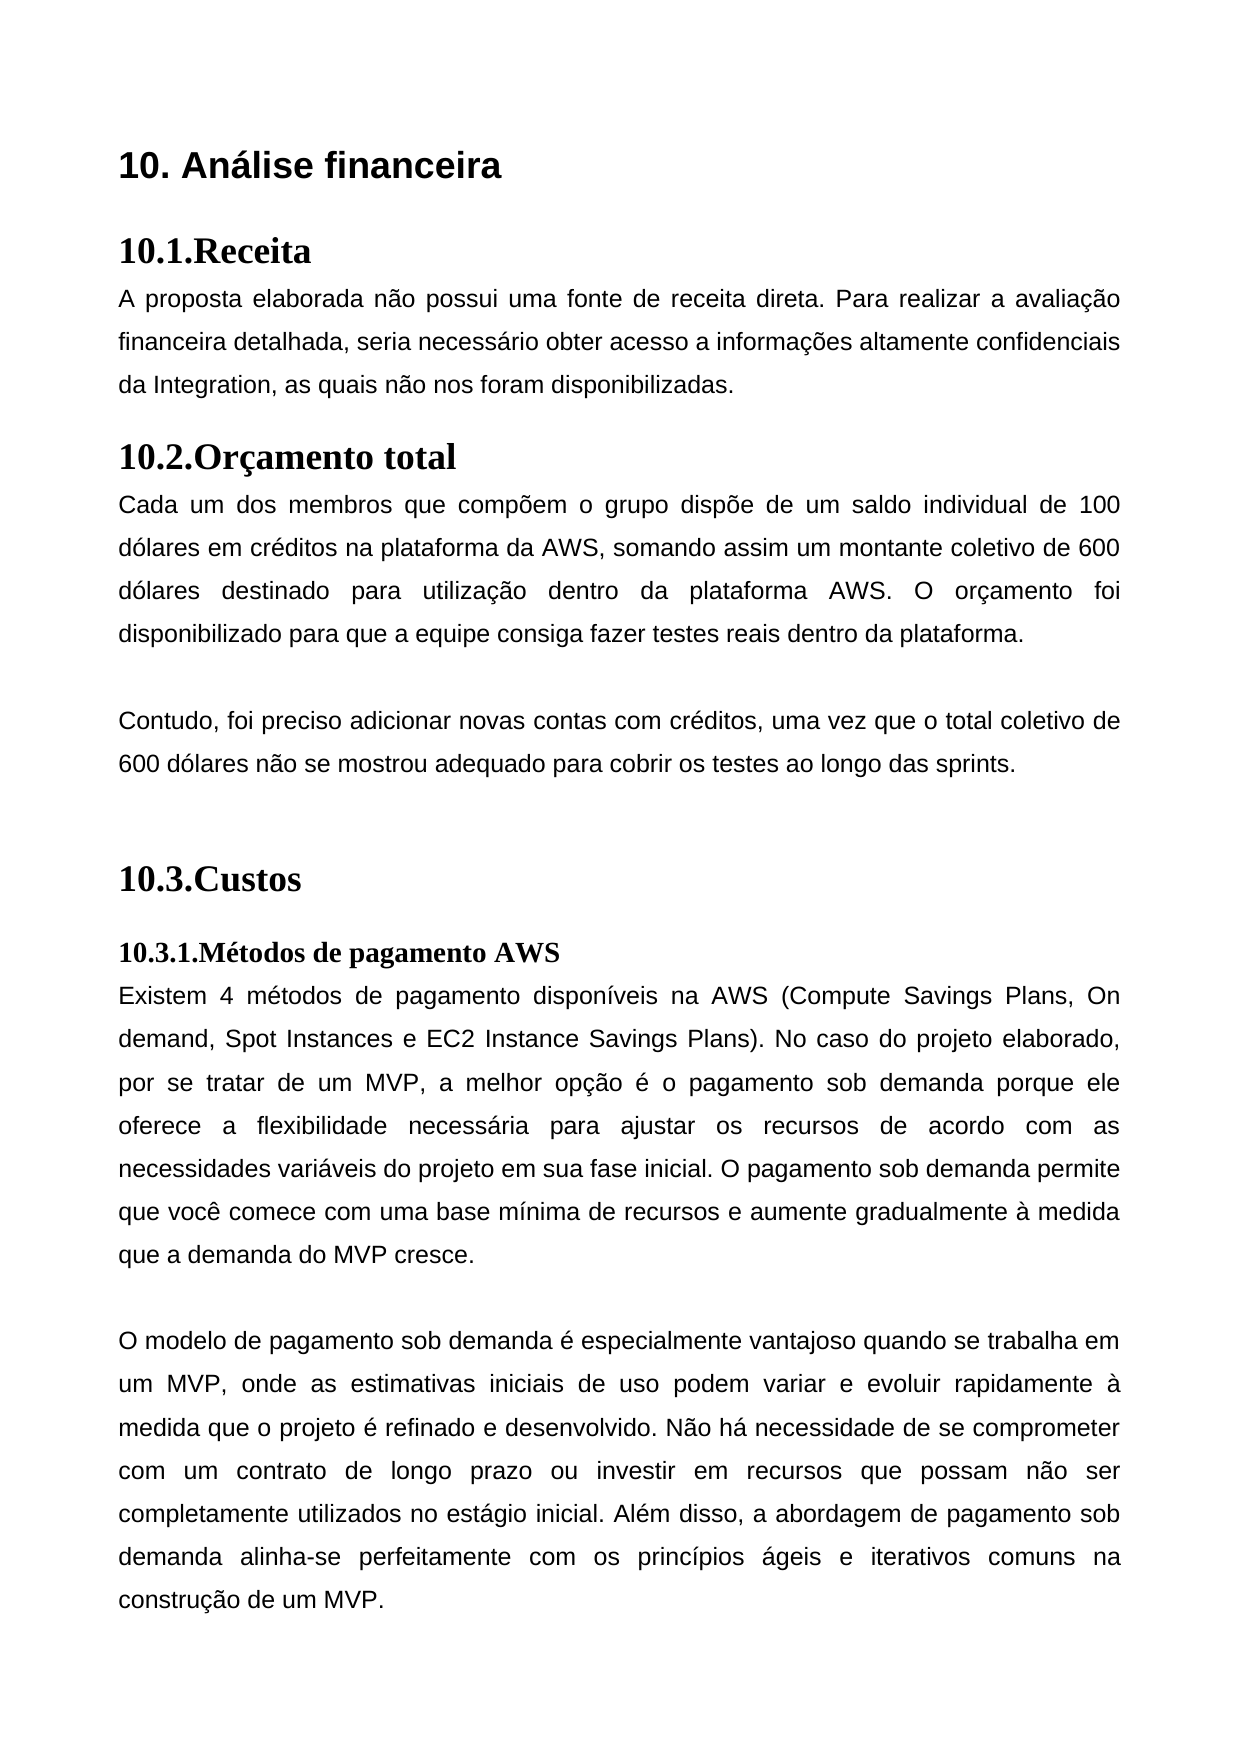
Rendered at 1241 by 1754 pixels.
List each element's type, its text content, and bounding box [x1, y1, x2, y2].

subtitle 10.2.Orçamento total [118, 434, 1122, 478]
text Contudo, foi preciso adicionar novas contas com créditos, uma vez que o total coletivo de 600 dólares não se mostrou adequado para cobrir os testes ao longo das sprints. [118, 706, 1122, 778]
text A proposta elaborada não possui uma fonte de receita direta. Para realizar a avaliação financeira detalhada, seria necessário obter acesso a informações altamente confidenciais da Integration, as quais não nos foram disponibilizadas. [118, 284, 1122, 399]
subtitle 10.3.Custos [118, 856, 1122, 899]
subtitle 10. Análise financeira [118, 143, 1122, 186]
text Cada um dos membros que compõem o grupo dispõe de um saldo individual de 100 dólares em créditos na plataforma da AWS, somando assim um montante coletivo de 600 dólares destinado para utilização dentro da plataforma AWS. O orçamento foi disponibilizado para que a equipe consiga fazer testes reais dentro da plataforma. [118, 490, 1122, 648]
subtitle 10.3.1.Métodos de pagamento AWS [118, 935, 1122, 969]
text O modelo de pagamento sob demanda é especialmente vantajoso quando se trabalha em um MVP, onde as estimativas iniciais de uso podem variar e evoluir rapidamente à medida que o projeto é refinado e desenvolvido. Não há necessidade de se comprometer com um contrato de longo prazo ou investir em recursos que possam não ser completamente utilizados no estágio inicial. Além disso, a abordagem de pagamento sob demanda alinha-se perfeitamente com os princípios ágeis e iterativos comuns na construção de um MVP. [118, 1326, 1122, 1614]
text Existem 4 métodos de pagamento disponíveis na AWS (Compute Savings Plans, On demand, Spot Instances e EC2 Instance Savings Plans). No caso do projeto elaborado, por se tratar de um MVP, a melhor opção é o pagamento sob demanda porque ele oferece a flexibilidade necessária para ajustar os recursos de acordo com as necessidades variáveis do projeto em sua fase inicial. O pagamento sob demanda permite que você comece com uma base mínima de recursos e aumente gradualmente à medida que a demanda do MVP cresce. [118, 981, 1122, 1269]
subtitle 10.1.Receita [118, 229, 1122, 272]
